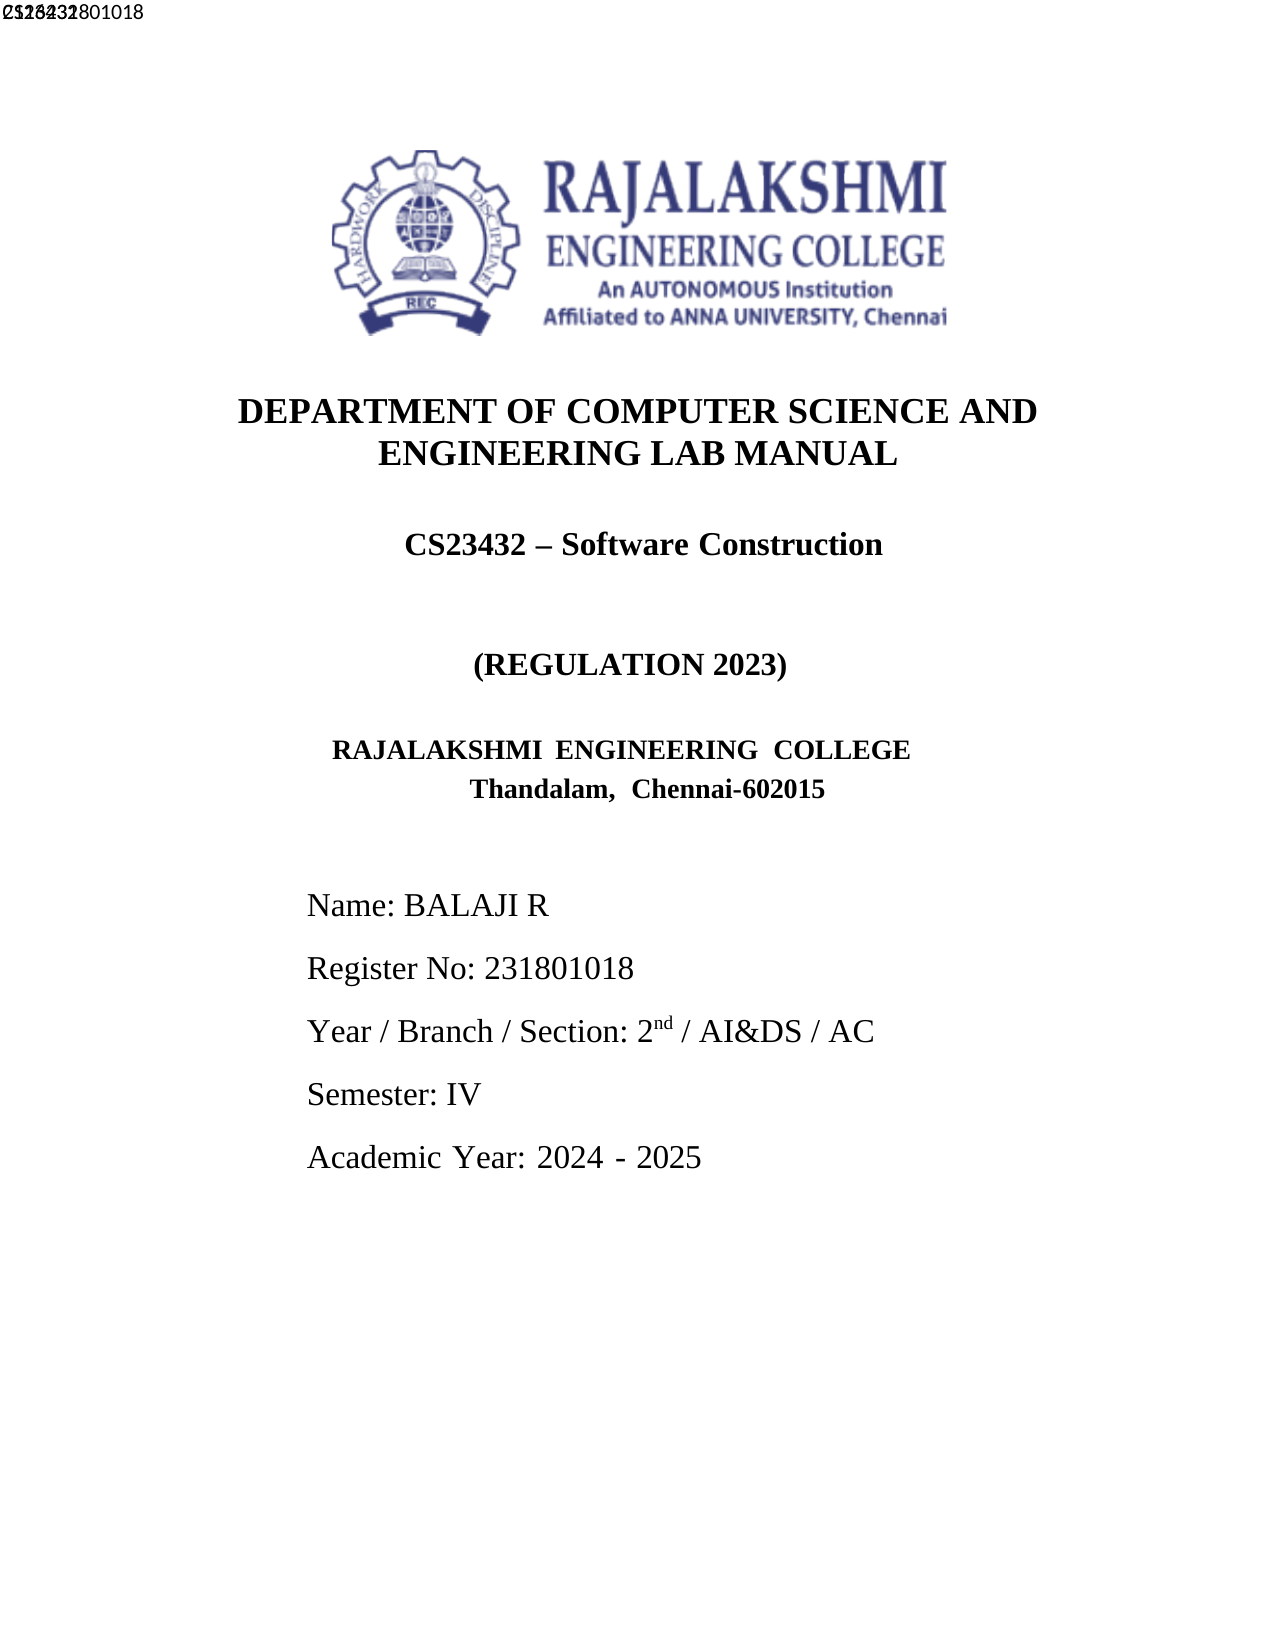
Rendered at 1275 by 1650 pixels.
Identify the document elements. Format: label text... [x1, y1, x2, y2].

text (REGULATION 2023) [132, 646, 1128, 683]
text Academic Year: 2024 - 2025 [307, 1138, 1162, 1176]
picture [331, 150, 947, 336]
text Name: BALAJI R [307, 885, 656, 923]
text CS23432 – Software Construction [132, 524, 1155, 563]
text DEPARTMENT OF COMPUTER SCIENCE AND ENGINEERING LAB MANUAL [238, 391, 1162, 473]
text Year / Branch / Section: 2nd / AI&DS / AC Semester: IV [307, 1011, 906, 1113]
text RAJALAKSHMI ENGINEERING COLLEGE [132, 733, 1111, 766]
text Register No: 231801018 [307, 948, 656, 986]
text Thandalam, Chennai-602015 [132, 772, 1162, 804]
